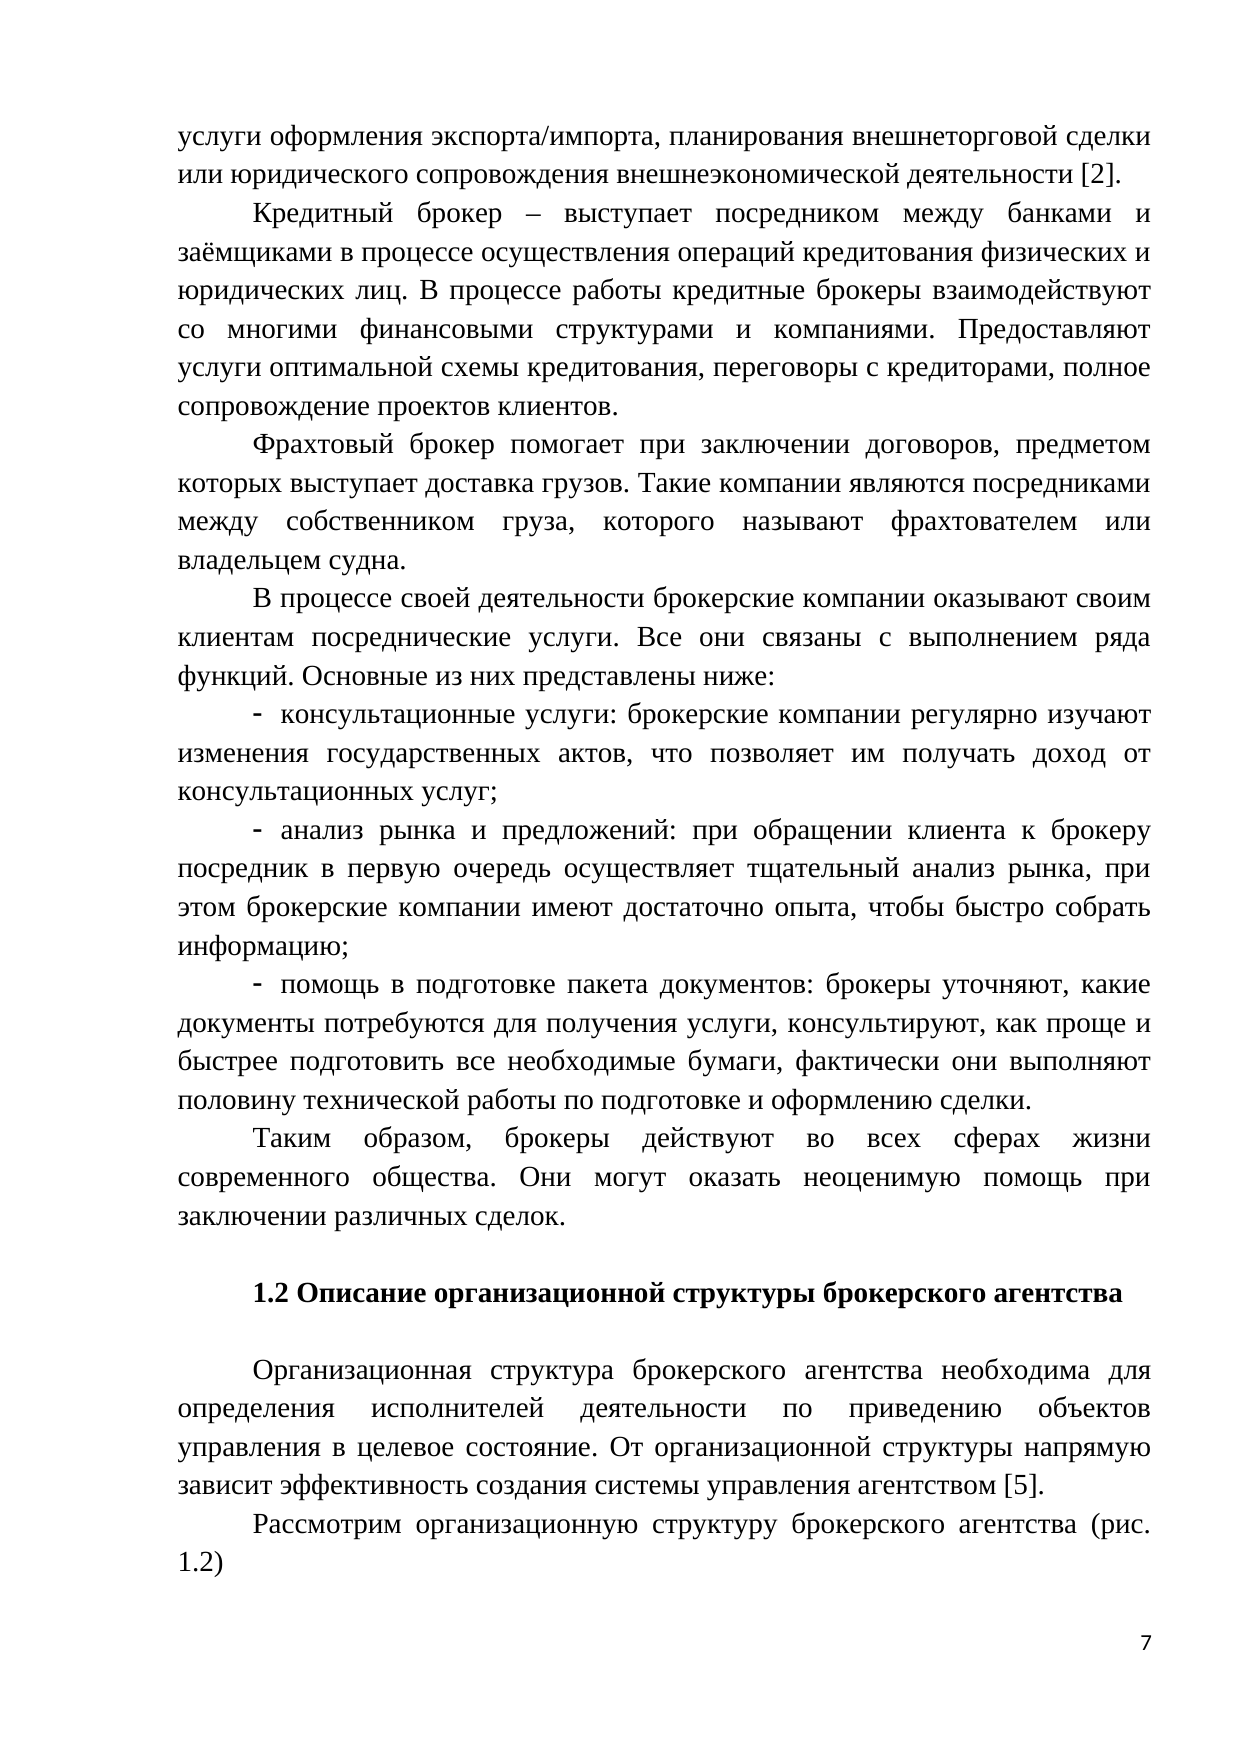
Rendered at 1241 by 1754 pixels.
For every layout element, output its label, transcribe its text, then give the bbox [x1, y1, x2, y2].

list анализ рынка и предложений: при обращении клиента к брокеру посредник в первую очередь осуществляет тщательный анализ рынка, при этом брокерские компании имеют достаточно опыта, чтобы быстро собрать информацию; [177, 812, 1152, 961]
text В процессе своей деятельности брокерские компании оказывают своим клиентам посреднические услуги. Все они связаны с выполнением ряда функций. Основные из них представлены ниже: [177, 581, 1152, 691]
list помощь в подготовке пакета документов: брокеры уточняют, какие документы потребуются для получения услуги, консультируют, как проще и быстрее подготовить все необходимые бумаги, фактически они выполняют половину технической работы по подготовке и оформлению сделки. [177, 966, 1152, 1116]
text Организационная структура брокерского агентства необходима для определения исполнителей деятельности по приведению объектов управления в целевое состояние. От организационной структуры напрямую зависит эффективность создания системы управления агентством [5]. [177, 1352, 1152, 1501]
text 1.2 Описание организационной структуры брокерского агентства [252, 1275, 1152, 1308]
text Фрахтовый брокер помогает при заключении договоров, предметом которых выступает доставка грузов. Такие компании являются посредниками между собственником груза, которого называют фрахтователем или владельцем судна. [177, 426, 1152, 576]
list консультационные услуги: брокерские компании регулярно изучают изменения государственных актов, что позволяет им получать доход от консультационных услуг; [177, 696, 1152, 807]
text Таким образом, брокеры действуют во всех сферах жизни современного общества. Они могут оказать неоценимую помощь при заключении различных сделок. [177, 1121, 1152, 1231]
text Рассмотрим организационную структуру брокерского агентства (рис. 1.2) [177, 1506, 1152, 1578]
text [177, 118, 1152, 190]
text Кредитный брокер – выступает посредником между банками и заёмщиками в процессе осуществления операций кредитования физических и юридических лиц. В процессе работы кредитные брокеры взаимодействуют со многими финансовыми структурами и компаниями. Предоставляют услуги оптимальной схемы кредитования, переговоры с кредиторами, полное сопровождение проектов клиентов. [177, 195, 1152, 421]
